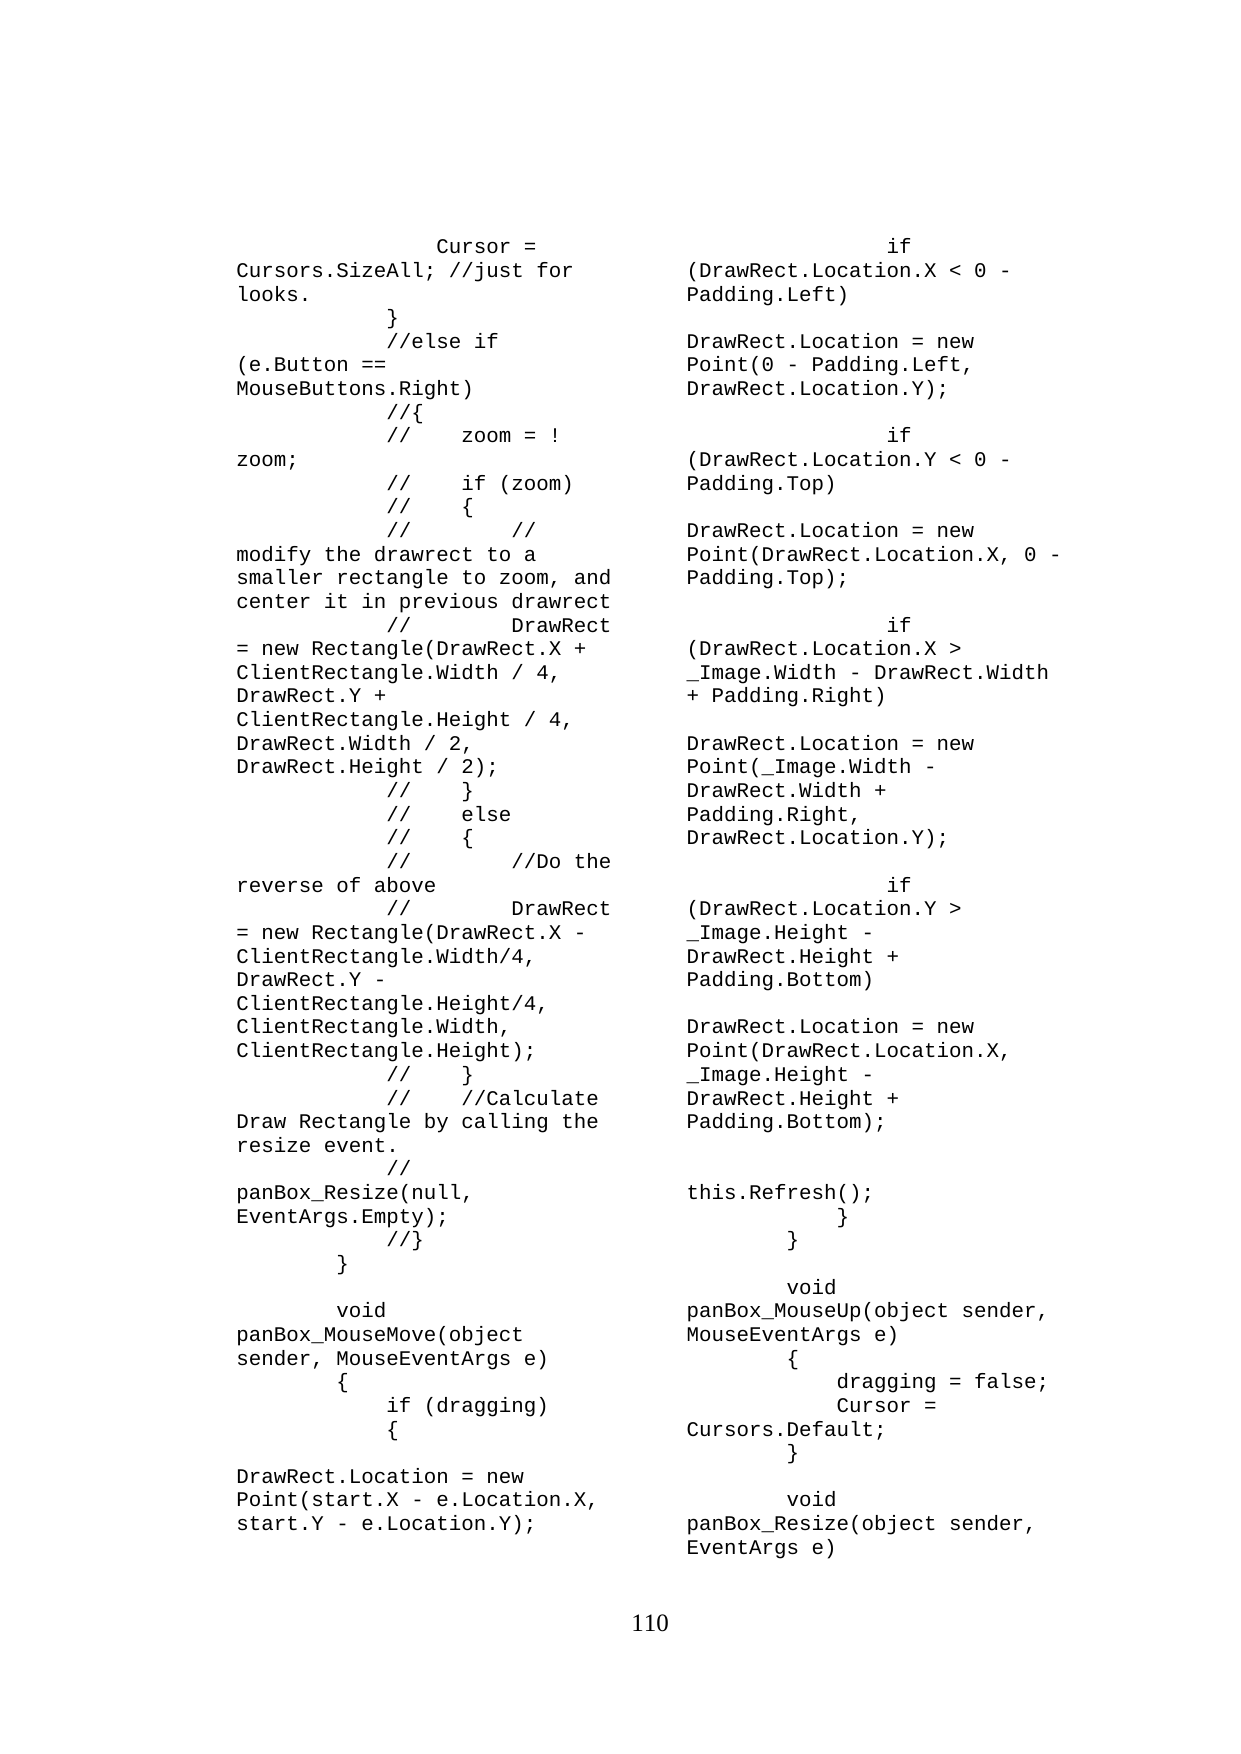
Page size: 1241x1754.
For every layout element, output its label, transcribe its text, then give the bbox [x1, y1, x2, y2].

text // { [236, 827, 613, 851]
text // DrawRect = new Rectangle(DrawRect.X - ClientRectangle.Width/4, DrawRect.Y - ClientRectangle.Height/4, ClientRectangle.Width, ClientRectangle.Height); [236, 898, 613, 1064]
text } [686, 1442, 1063, 1466]
text DrawRect.Location = new Point(DrawRect.Location.X, _Image.Height - DrawRect.Height + Padding.Bottom); [686, 993, 1063, 1135]
text if (dragging) [236, 1395, 613, 1418]
text { [236, 1418, 613, 1442]
text void panBox_MouseUp(object sender, MouseEventArgs e) [686, 1277, 1063, 1348]
text // DrawRect = new Rectangle(DrawRect.X + ClientRectangle.Width / 4, DrawRect.Y + ClientRectangle.Height / 4, DrawRect.Width / 2, DrawRect.Height / 2); [236, 614, 613, 780]
text // } [236, 780, 613, 804]
text { [686, 1348, 1063, 1371]
text DrawRect.Location = new Point(0 - Padding.Left, DrawRect.Location.Y); [686, 307, 1063, 402]
text dragging = false; [686, 1371, 1063, 1395]
text // //Calculate Draw Rectangle by calling the resize event. [236, 1087, 613, 1158]
text void panBox_Resize(object sender, EventArgs e) [686, 1489, 1063, 1560]
text // { [236, 496, 613, 520]
text this.Refresh(); [686, 1158, 1063, 1206]
text //else if (e.Button == MouseButtons.Right) [236, 331, 613, 402]
text } [686, 1229, 1063, 1253]
text { [236, 1371, 613, 1395]
text //} [236, 1229, 613, 1253]
text //{ [236, 402, 613, 425]
text // if (zoom) [236, 473, 613, 496]
text } [236, 1253, 613, 1277]
text if (DrawRect.Location.Y > _Image.Height - DrawRect.Height + Padding.Bottom) [686, 875, 1063, 993]
text // panBox_Resize(null, EventArgs.Empty); [236, 1158, 613, 1229]
text } [686, 1206, 1063, 1229]
text // else [236, 804, 613, 827]
text DrawRect.Location = new Point(_Image.Width - DrawRect.Width + Padding.Right, DrawRect.Location.Y); [686, 709, 1063, 851]
text if (DrawRect.Location.X > _Image.Width - DrawRect.Width + Padding.Right) [686, 614, 1063, 709]
text // //Do the reverse of above [236, 851, 613, 898]
text Cursor = Cursors.Default; [686, 1395, 1063, 1442]
text DrawRect.Location = new Point(start.X - e.Location.X, start.Y - e.Location.Y); [236, 1442, 613, 1537]
text } [236, 307, 613, 331]
text Cursor = Cursors.SizeAll; //just for looks. [236, 236, 613, 307]
text void panBox_MouseMove(object sender, MouseEventArgs e) [236, 1300, 613, 1371]
text if (DrawRect.Location.Y < 0 - Padding.Top) [686, 425, 1063, 496]
text // // modify the drawrect to a smaller rectangle to zoom, and center it in previous drawrect [236, 520, 613, 614]
text // } [236, 1064, 613, 1087]
text // zoom = !zoom; [236, 425, 613, 473]
text DrawRect.Location = new Point(DrawRect.Location.X, 0 - Padding.Top); [686, 496, 1063, 591]
text if (DrawRect.Location.X < 0 -Padding.Left) [686, 236, 1063, 307]
